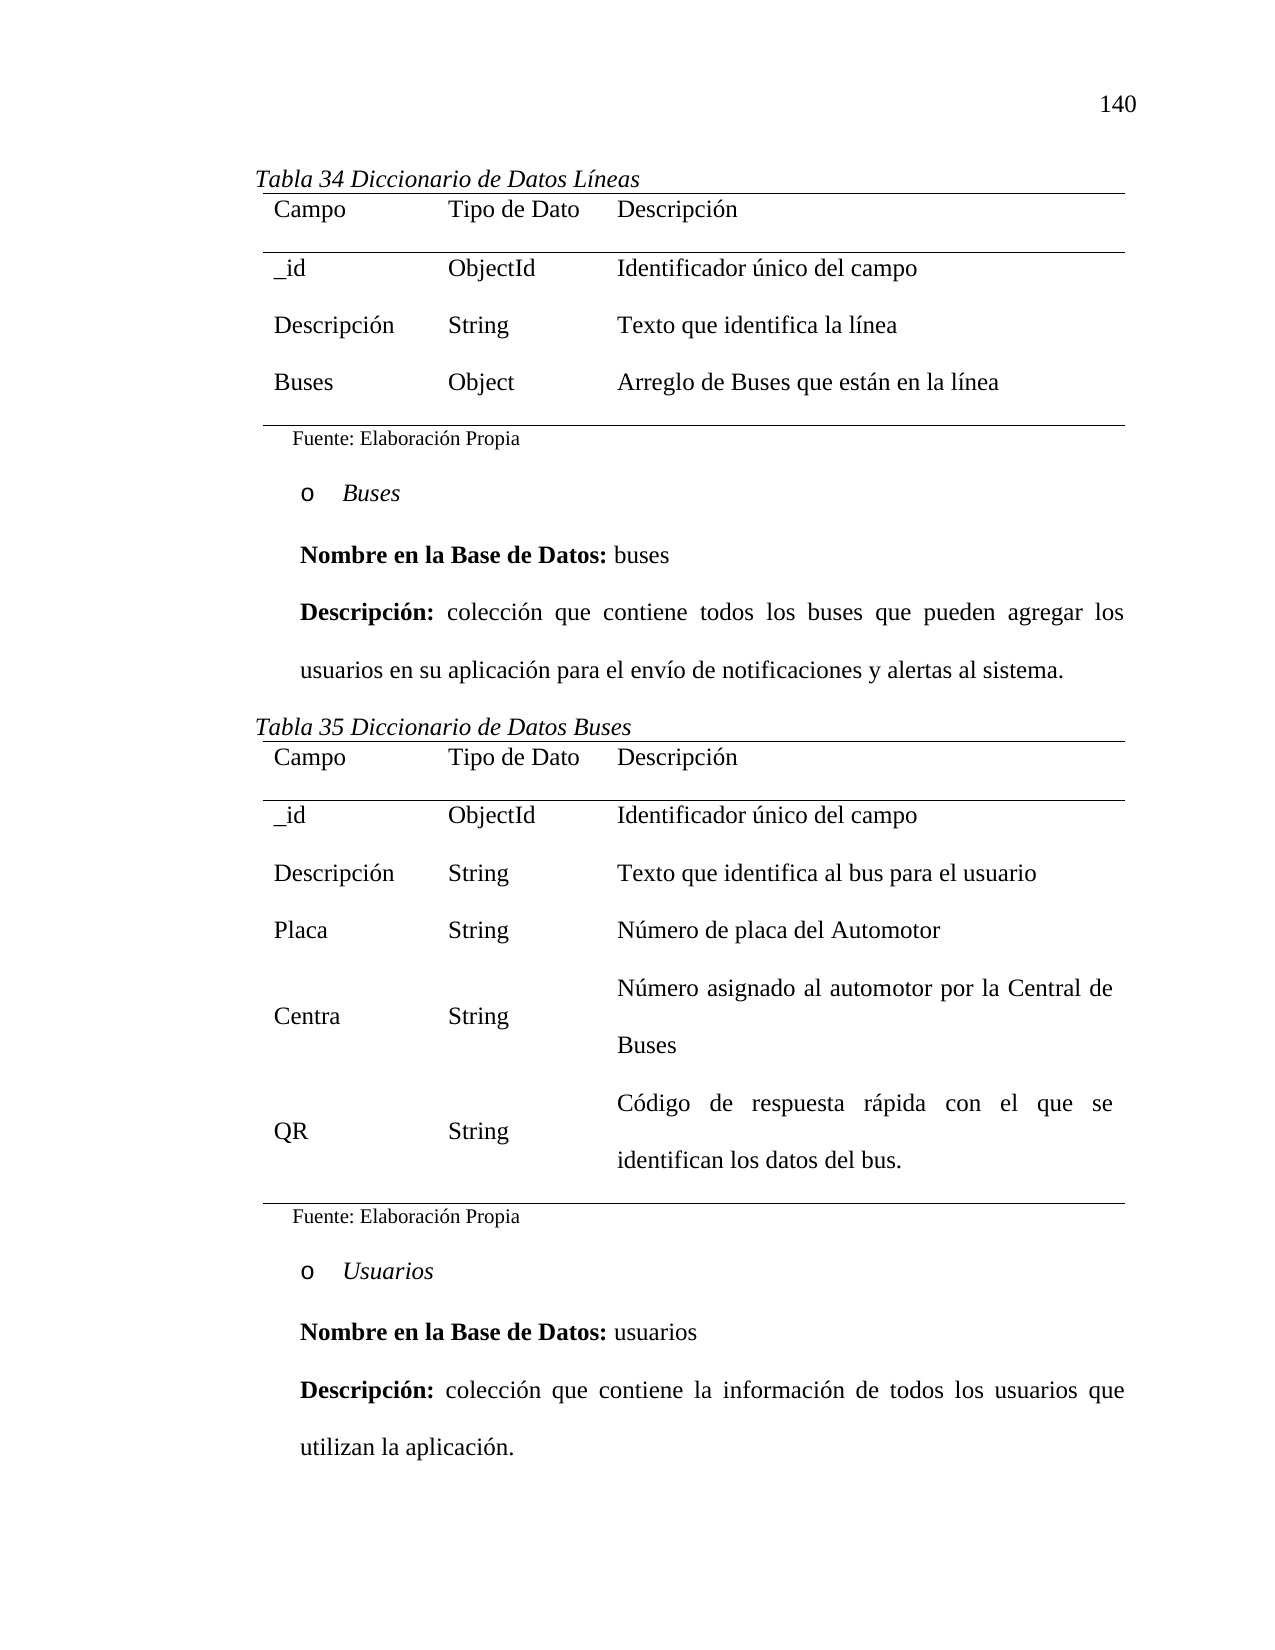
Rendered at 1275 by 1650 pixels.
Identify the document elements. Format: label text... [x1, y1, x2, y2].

text Descripción: colección que contiene la información de todos los usuarios que utilizan la aplicación. [300, 1375, 1125, 1461]
table_header Campo [263, 742, 437, 799]
table_cell ObjectId [437, 253, 606, 310]
text Nombre en la Base de Datos: buses [225, 540, 1125, 568]
table_cell ObjectId [437, 801, 606, 858]
table_cell Descripción [263, 310, 437, 367]
table_cell Número de placa del Automotor [606, 915, 1124, 973]
text Fuente: Elaboración Propia [262, 1204, 1125, 1228]
table_cell Buses [263, 368, 437, 425]
table_header Descripción [606, 742, 1124, 799]
table_cell Object [437, 368, 606, 425]
table_cell Arreglo de Buses que están en la línea [606, 368, 1124, 425]
table_cell QR [263, 1088, 437, 1202]
table_header Campo [263, 194, 437, 252]
text Nombre en la Base de Datos: usuarios [225, 1317, 1125, 1346]
text Fuente: Elaboración Propia [262, 426, 1125, 450]
text Buses [300, 478, 1125, 509]
table_cell Código de respuesta rápida con el que se identifican los datos del bus. [606, 1088, 1124, 1202]
table_header Tipo de Dato [437, 742, 606, 799]
table_cell Número asignado al automotor por la Central de Buses [606, 973, 1124, 1088]
table_cell String [437, 973, 606, 1088]
table_cell String [437, 1088, 606, 1202]
table_header Tipo de Dato [437, 194, 606, 252]
table_cell String [437, 915, 606, 973]
table_cell _id [263, 253, 437, 310]
text Usuarios [300, 1256, 1125, 1287]
table_cell String [437, 310, 606, 367]
table_cell Identificador único del campo [606, 253, 1124, 310]
table_cell Descripción [263, 858, 437, 915]
table_cell String [437, 858, 606, 915]
table_cell Centra [263, 973, 437, 1088]
table_cell Placa [263, 915, 437, 973]
table_cell Texto que identifica al bus para el usuario [606, 858, 1124, 915]
table_cell _id [263, 801, 437, 858]
text Descripción: colección que contiene todos los buses que pueden agregar los usuarios en su aplicación para el envío de notificaciones y alertas al sistema. [300, 597, 1125, 683]
table_header Descripción [606, 194, 1124, 252]
table_cell Identificador único del campo [606, 801, 1124, 858]
table_cell Texto que identifica la línea [606, 310, 1124, 367]
